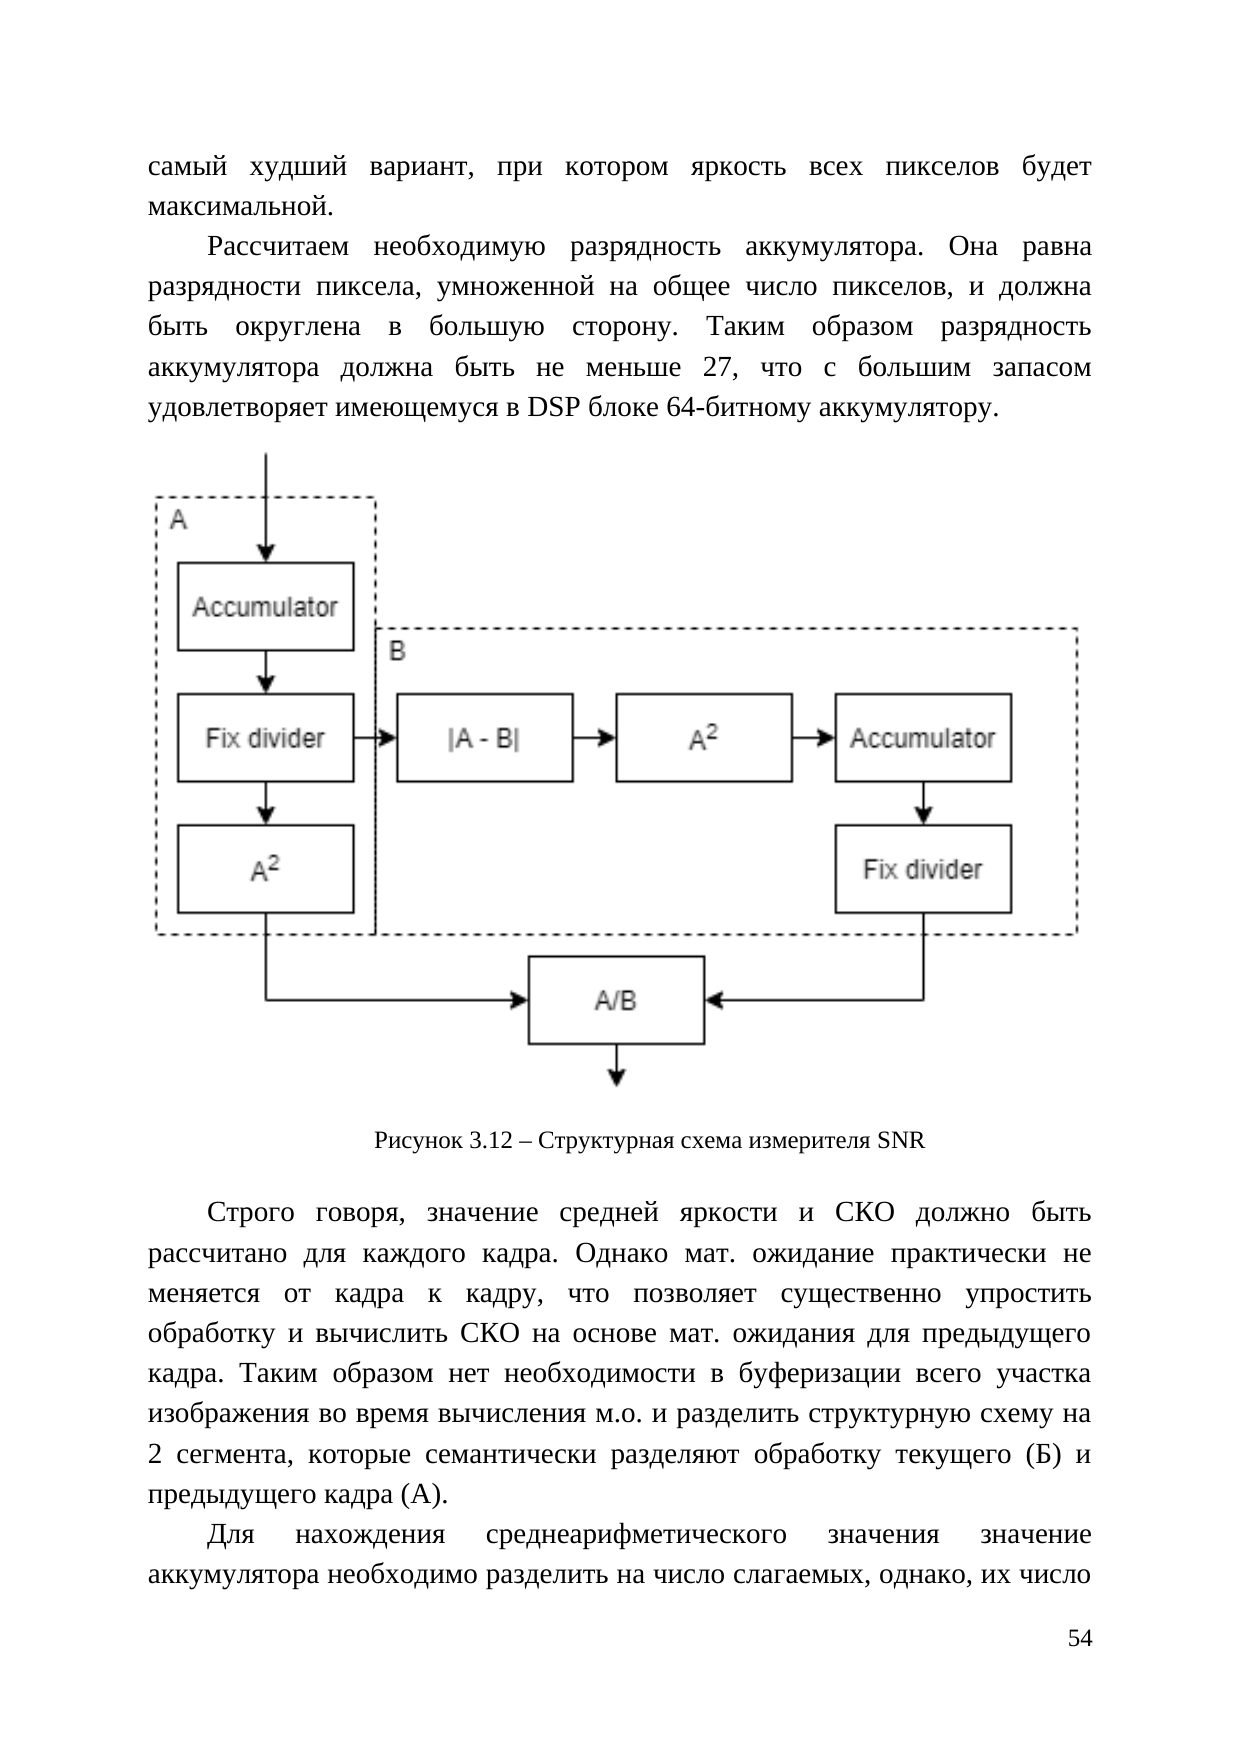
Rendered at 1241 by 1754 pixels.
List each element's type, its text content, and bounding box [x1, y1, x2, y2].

text Строго говоря, значение средней яркости и СКО должно быть рассчитано для каждого кадра. Однако мат. ожидание практически не меняется от кадра к кадру, что позволяет существенно упростить обработку и вычислить СКО на основе мат. ожидания для предыдущего кадра. Таким образом нет необходимости в буферизации всего участка изображения во время вычисления м.о. и разделить структурную схему на 2 сегмента, которые семантически разделяют обработку текущего (Б) и предыдущего кадра (А). [148, 1194, 1092, 1509]
picture [147, 429, 1093, 1120]
text Рисунок 3.12 – Структурная схема измерителя SNR [148, 1126, 1092, 1154]
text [148, 148, 1092, 221]
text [148, 1516, 1092, 1590]
text Рассчитаем необходимую разрядность аккумулятора. Она равна разрядности пиксела, умноженной на общее число пикселов, и должна быть округлена в большую сторону. Таким образом разрядность аккумулятора должна быть не меньше 27, что с большим запасом удовлетворяет имеющемуся в DSP блоке 64-битному аккумулятору. [148, 228, 1092, 422]
